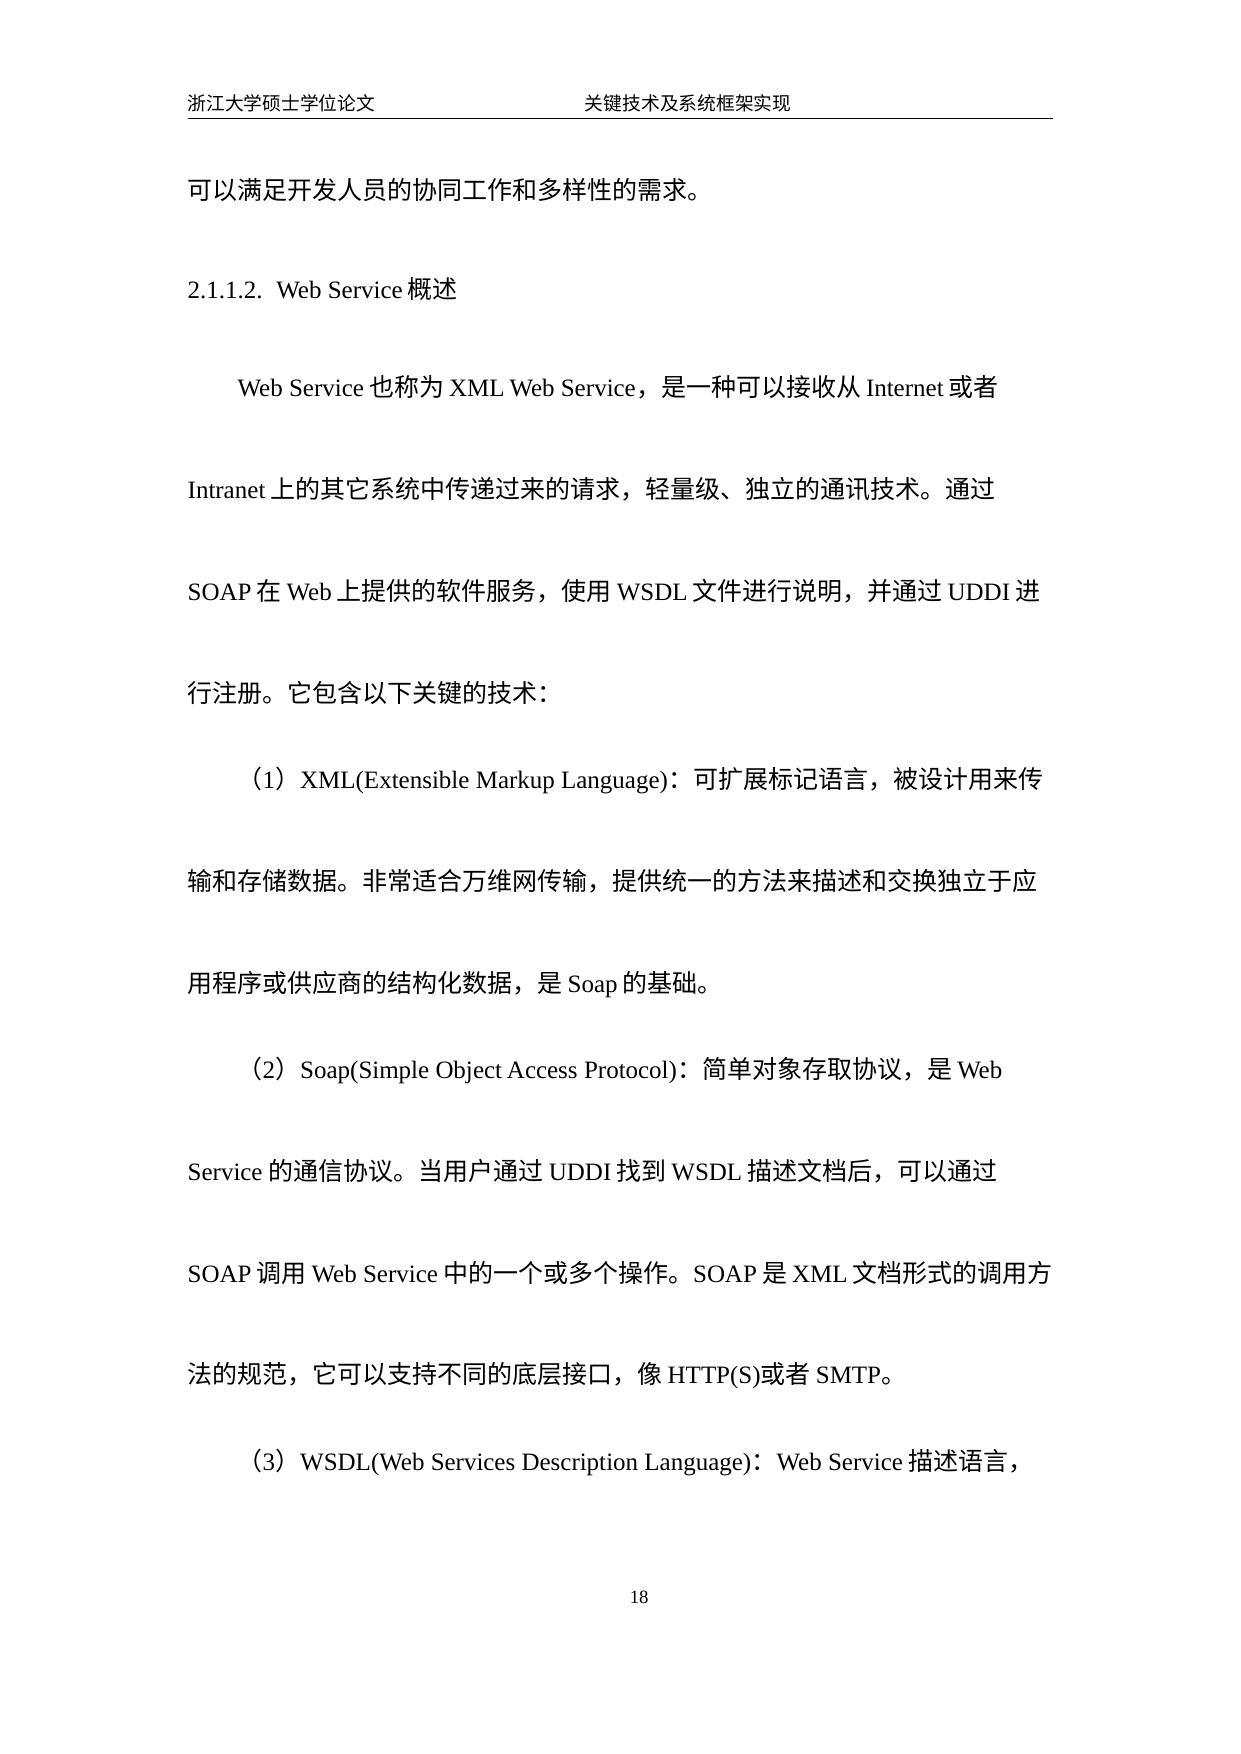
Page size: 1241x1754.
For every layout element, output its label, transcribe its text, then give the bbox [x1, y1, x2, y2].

text Web Service也称为XML Web Service，是一种可以接收从Internet或者Intranet上的其它系统中传递过来的请求，轻量级、独立的通讯技术。通过SOAP在Web上提供的软件服务，使用WSDL文件进行说明，并通过UDDI进行注册。它包含以下关键的技术： [187, 352, 1053, 726]
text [187, 155, 1053, 223]
subtitle Web Service概述 [187, 253, 1053, 321]
text （1）XML(Extensible Markup Language)：可扩展标记语言，被设计用来传输和存储数据。非常适合万维网传输，提供统一的方法来描述和交换独立于应用程序或供应商的结构化数据，是Soap的基础。 [187, 744, 1053, 1015]
text （2）Soap(Simple Object Access Protocol)：简单对象存取协议，是Web Service 的通信协议。当用户通过UDDI找到WSDL描述文档后，可以通过SOAP调用Web Service中的一个或多个操作。SOAP是XML文档形式的调用方法的规范，它可以支持不同的底层接口，像HTTP(S)或者SMTP。 [187, 1033, 1053, 1407]
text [187, 1425, 1053, 1493]
